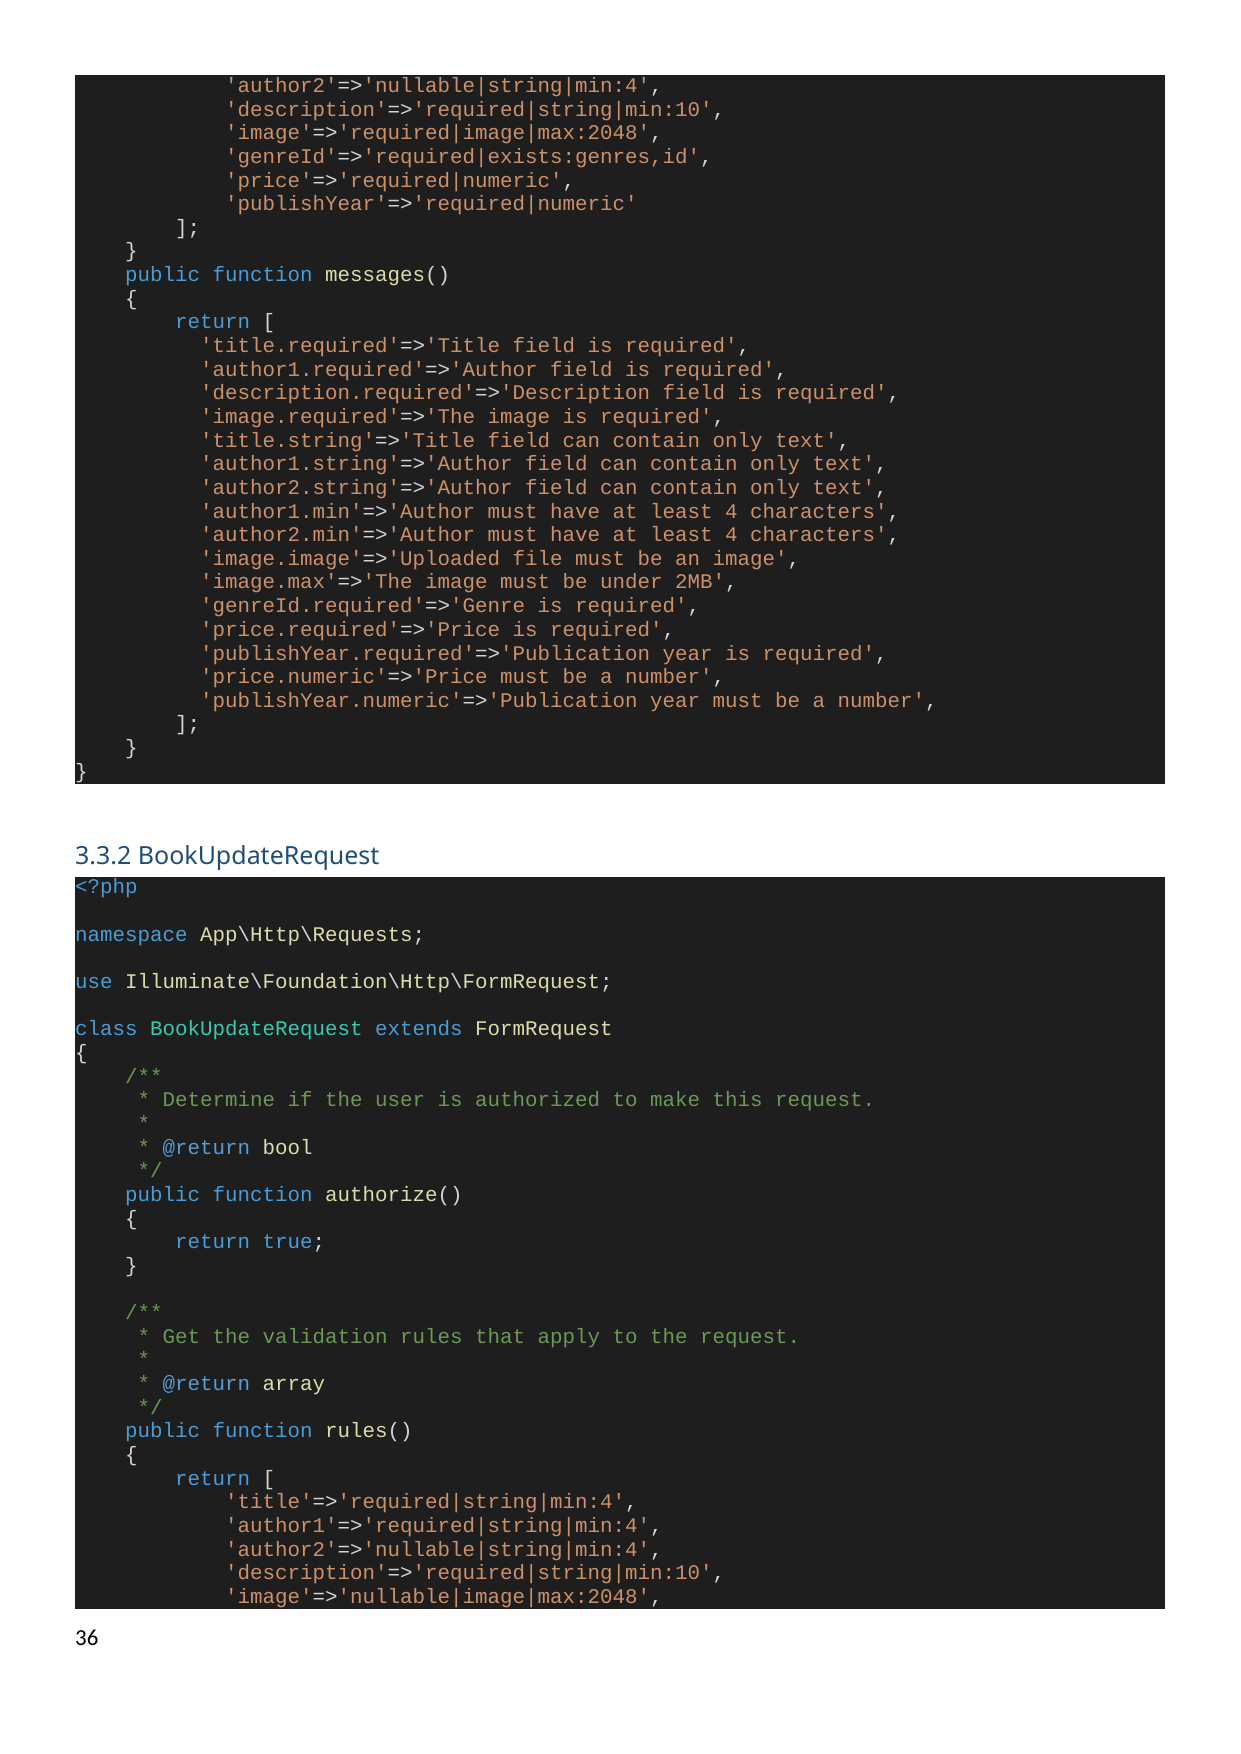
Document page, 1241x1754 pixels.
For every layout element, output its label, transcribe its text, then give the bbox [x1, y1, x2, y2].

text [75, 75, 1165, 784]
subtitle 3.3.2 BookUpdateRequest [75, 837, 1165, 871]
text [75, 877, 1165, 1609]
